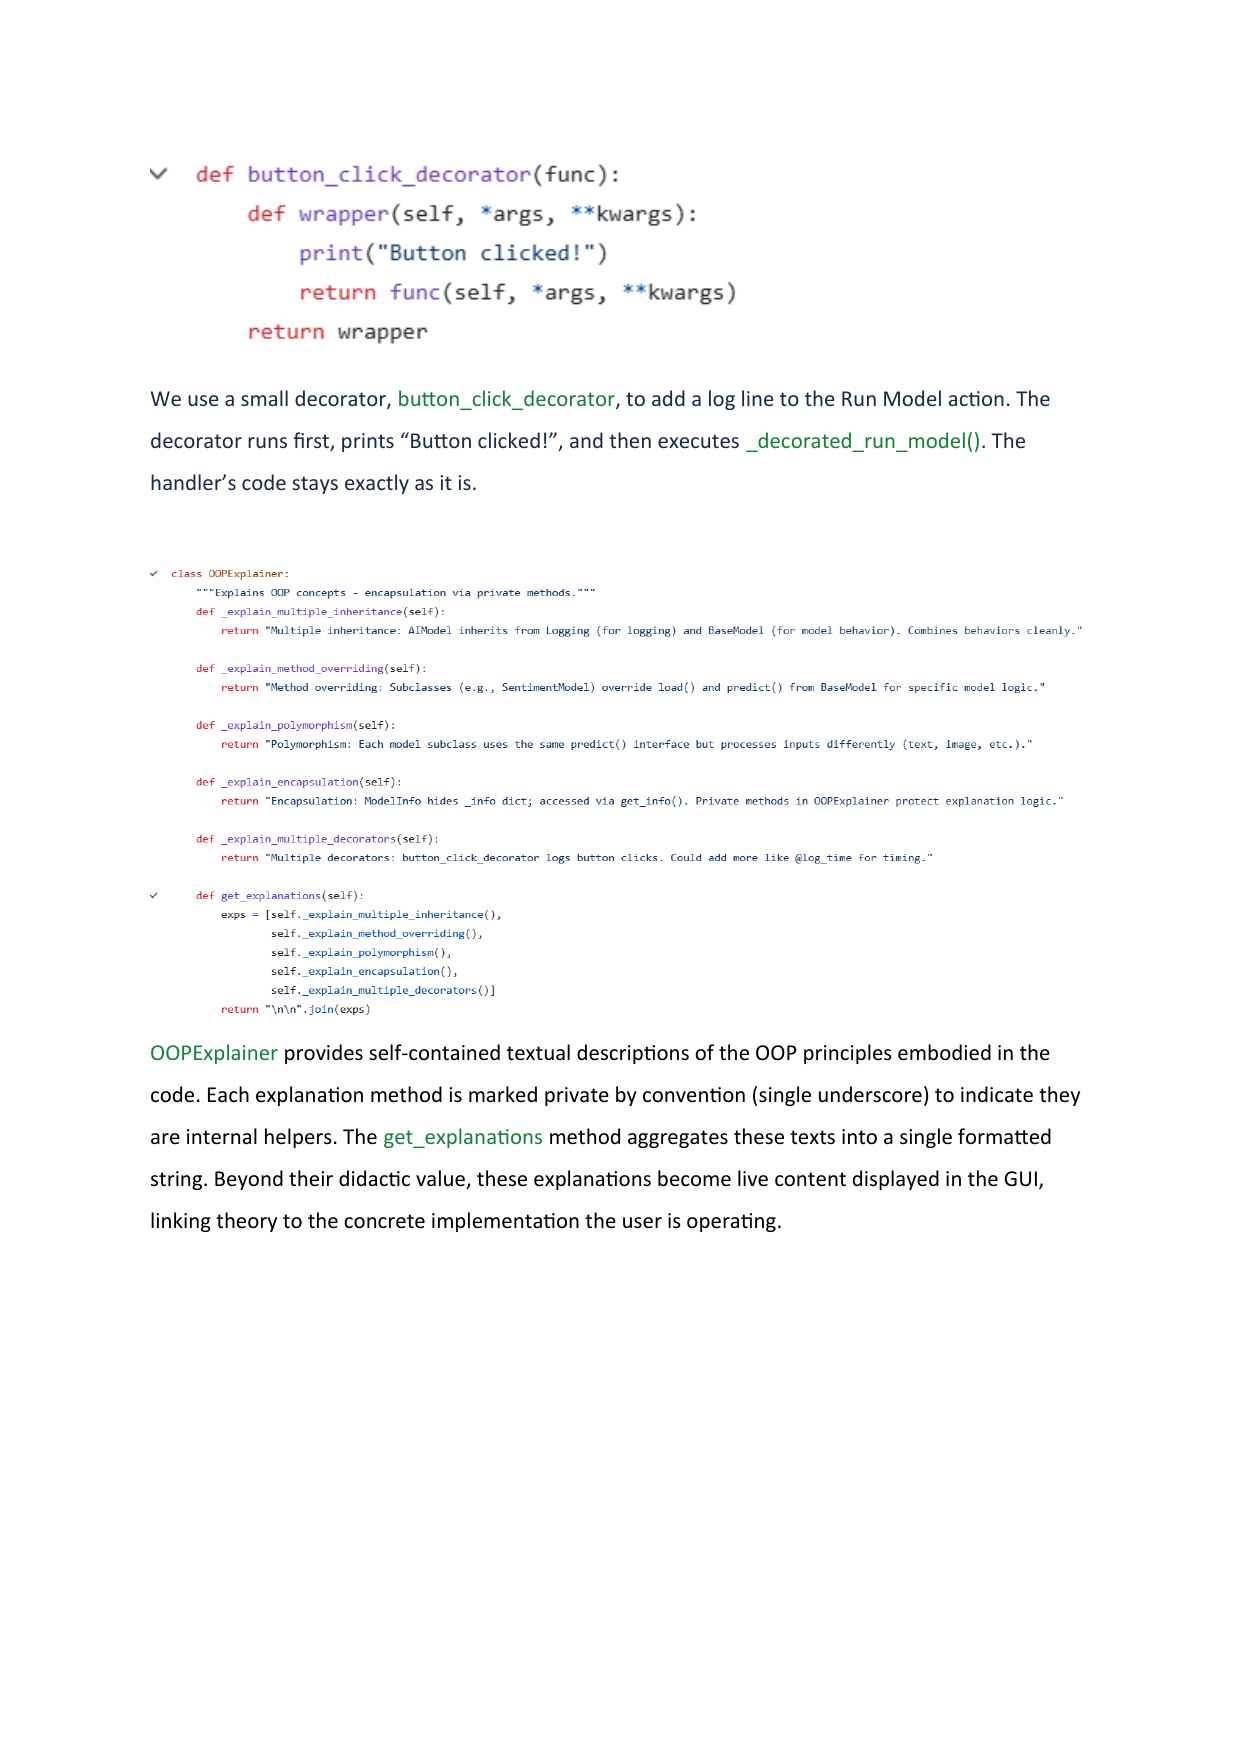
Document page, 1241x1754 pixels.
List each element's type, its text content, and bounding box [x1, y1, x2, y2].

picture [150, 552, 1091, 1026]
picture [150, 150, 782, 372]
text We use a small decorator, button_click_decorator, to add a log line to the Run Model action. The decorator runs first, prints “Button clicked!”, and then executes _decorated_run_model(). The handler’s code stays exactly as it is. [150, 385, 1090, 497]
text OOPExplainer provides self-contained textual descriptions of the OOP principles embodied in the code. Each explanation method is marked private by convention (single underscore) to indicate they are internal helpers. The get_explanations method aggregates these texts into a single formatted string. Beyond their didactic value, these explanations become live content displayed in the GUI, linking theory to the concrete implementation the user is operating. [150, 1039, 1090, 1235]
